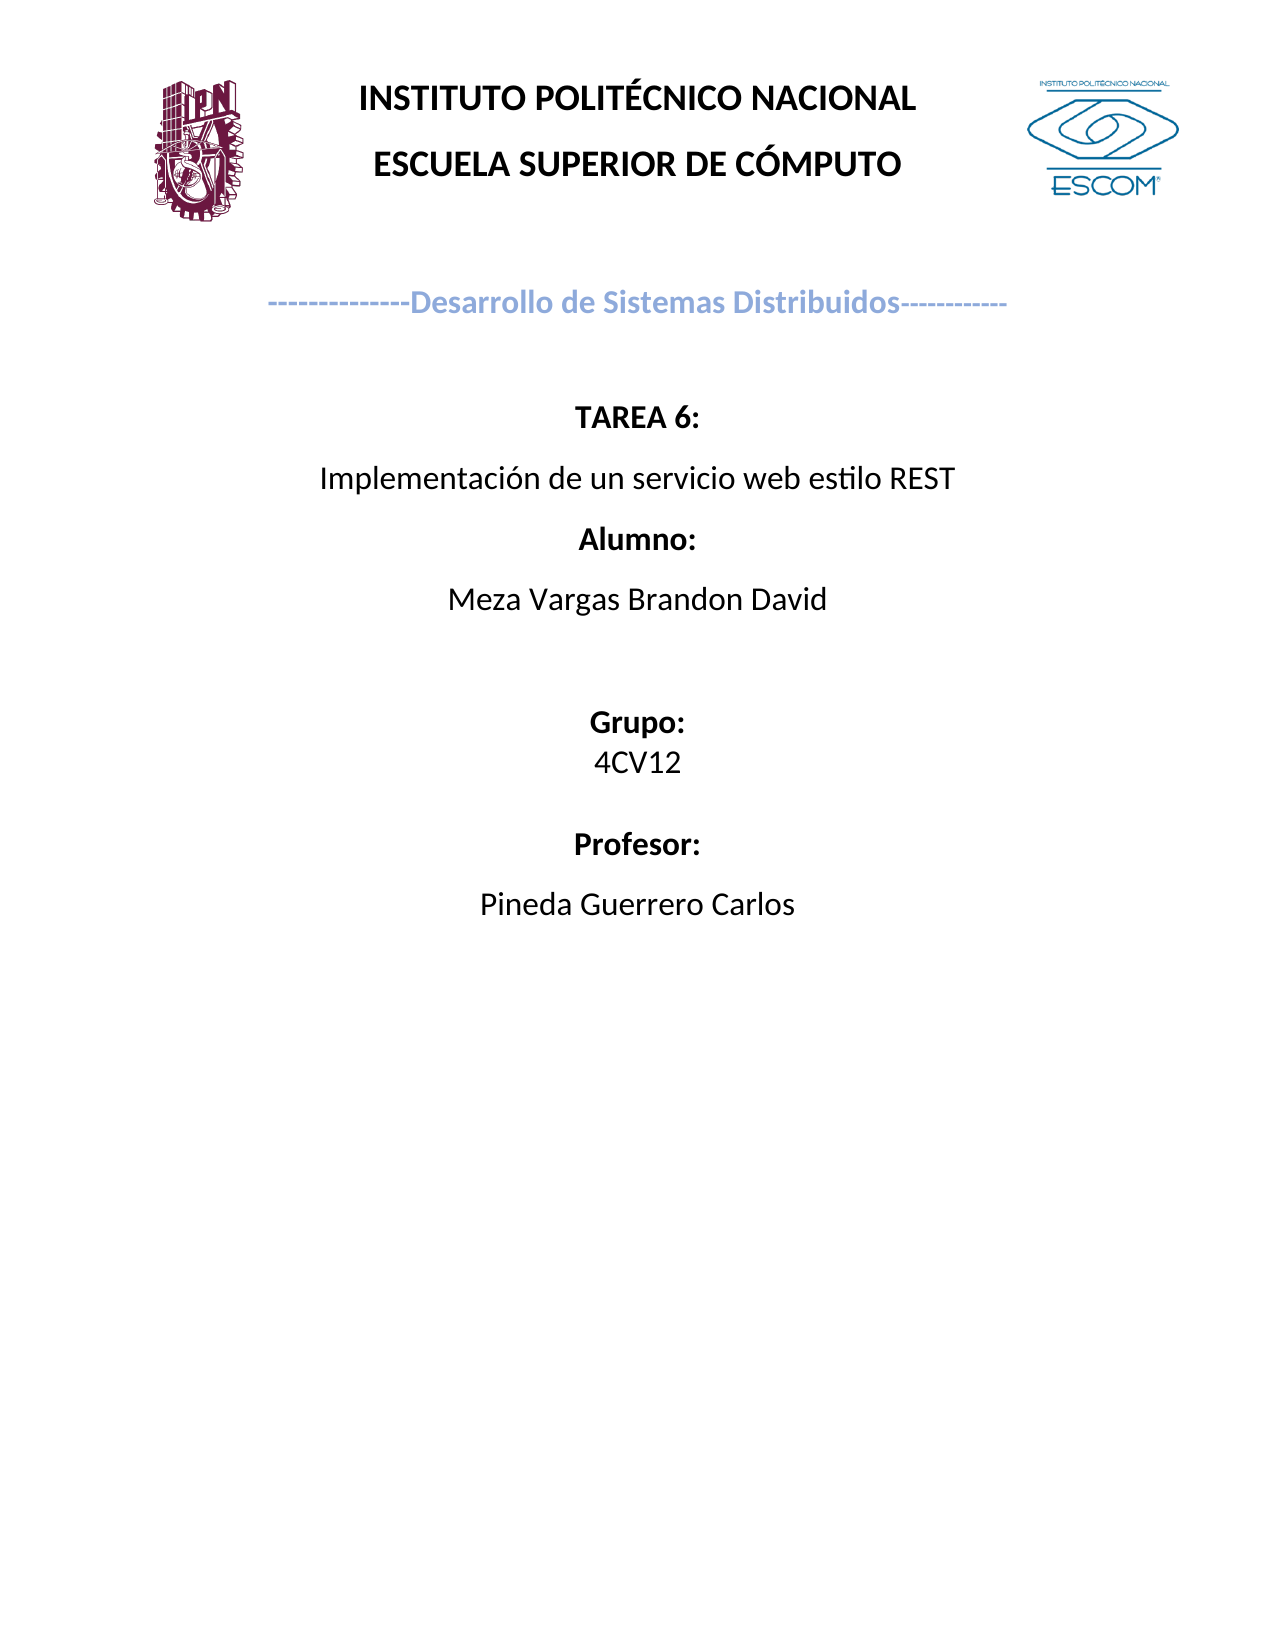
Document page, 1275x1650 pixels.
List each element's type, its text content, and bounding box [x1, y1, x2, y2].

text Grupo: [177, 701, 1098, 741]
text TAREA 6: [177, 397, 1098, 437]
picture [83, 75, 314, 226]
text Alumno: [177, 518, 1098, 558]
text 4CV12 [177, 741, 1098, 782]
text --------------Desarrollo de Sistemas Distribuidos------------ [177, 281, 1098, 322]
text Profesor: [177, 823, 1098, 863]
text Pineda Guerrero Carlos [177, 883, 1098, 924]
picture [1022, 77, 1183, 199]
text Meza Vargas Brandon David [177, 578, 1098, 619]
text Implementación de un servicio web estilo REST [177, 457, 1098, 498]
